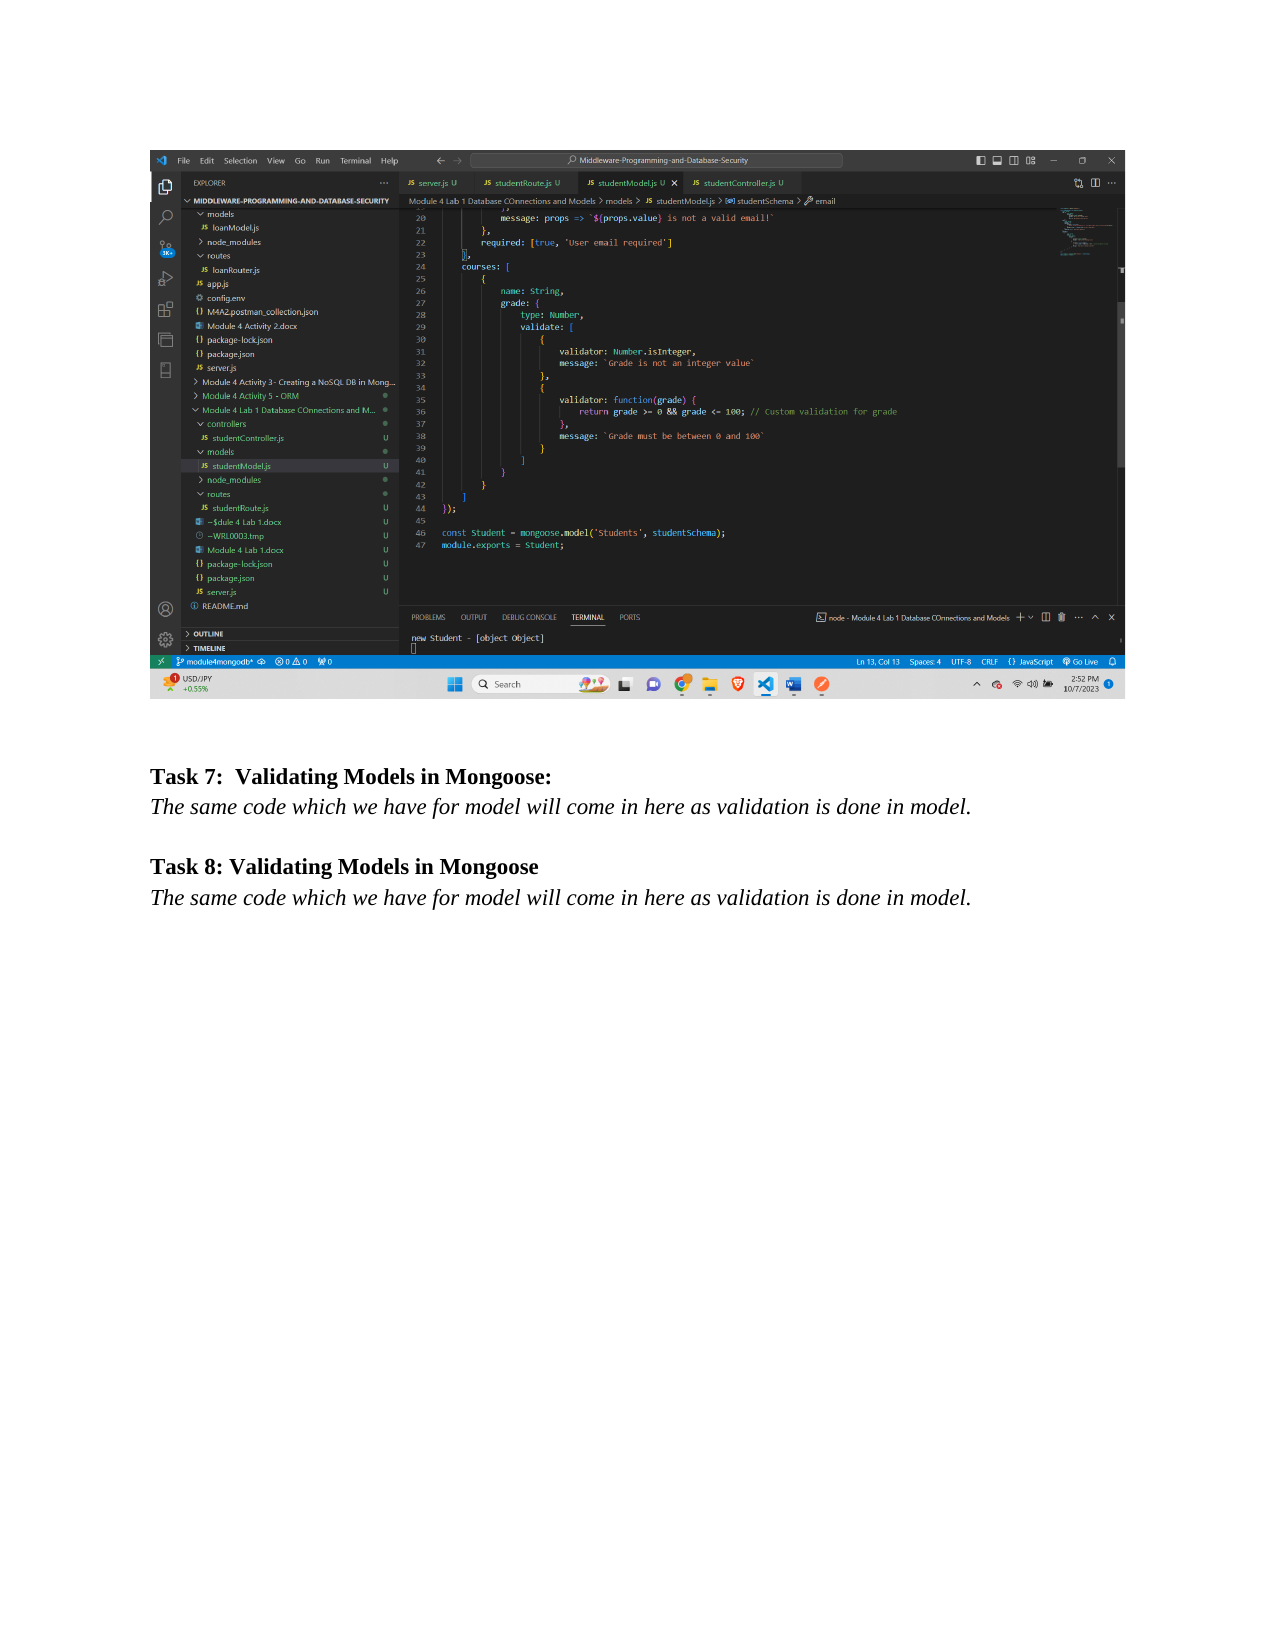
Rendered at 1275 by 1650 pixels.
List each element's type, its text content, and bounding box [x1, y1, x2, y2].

picture [150, 150, 1125, 699]
text Task 7: Validating Models in Mongoose: [150, 732, 1125, 789]
text The same code which we have for model will come in here as validation is done in model. [150, 883, 1125, 910]
text Task 8: Validating Models in Mongoose [150, 853, 1125, 880]
text The same code which we have for model will come in here as validation is done in model. [150, 793, 1125, 819]
